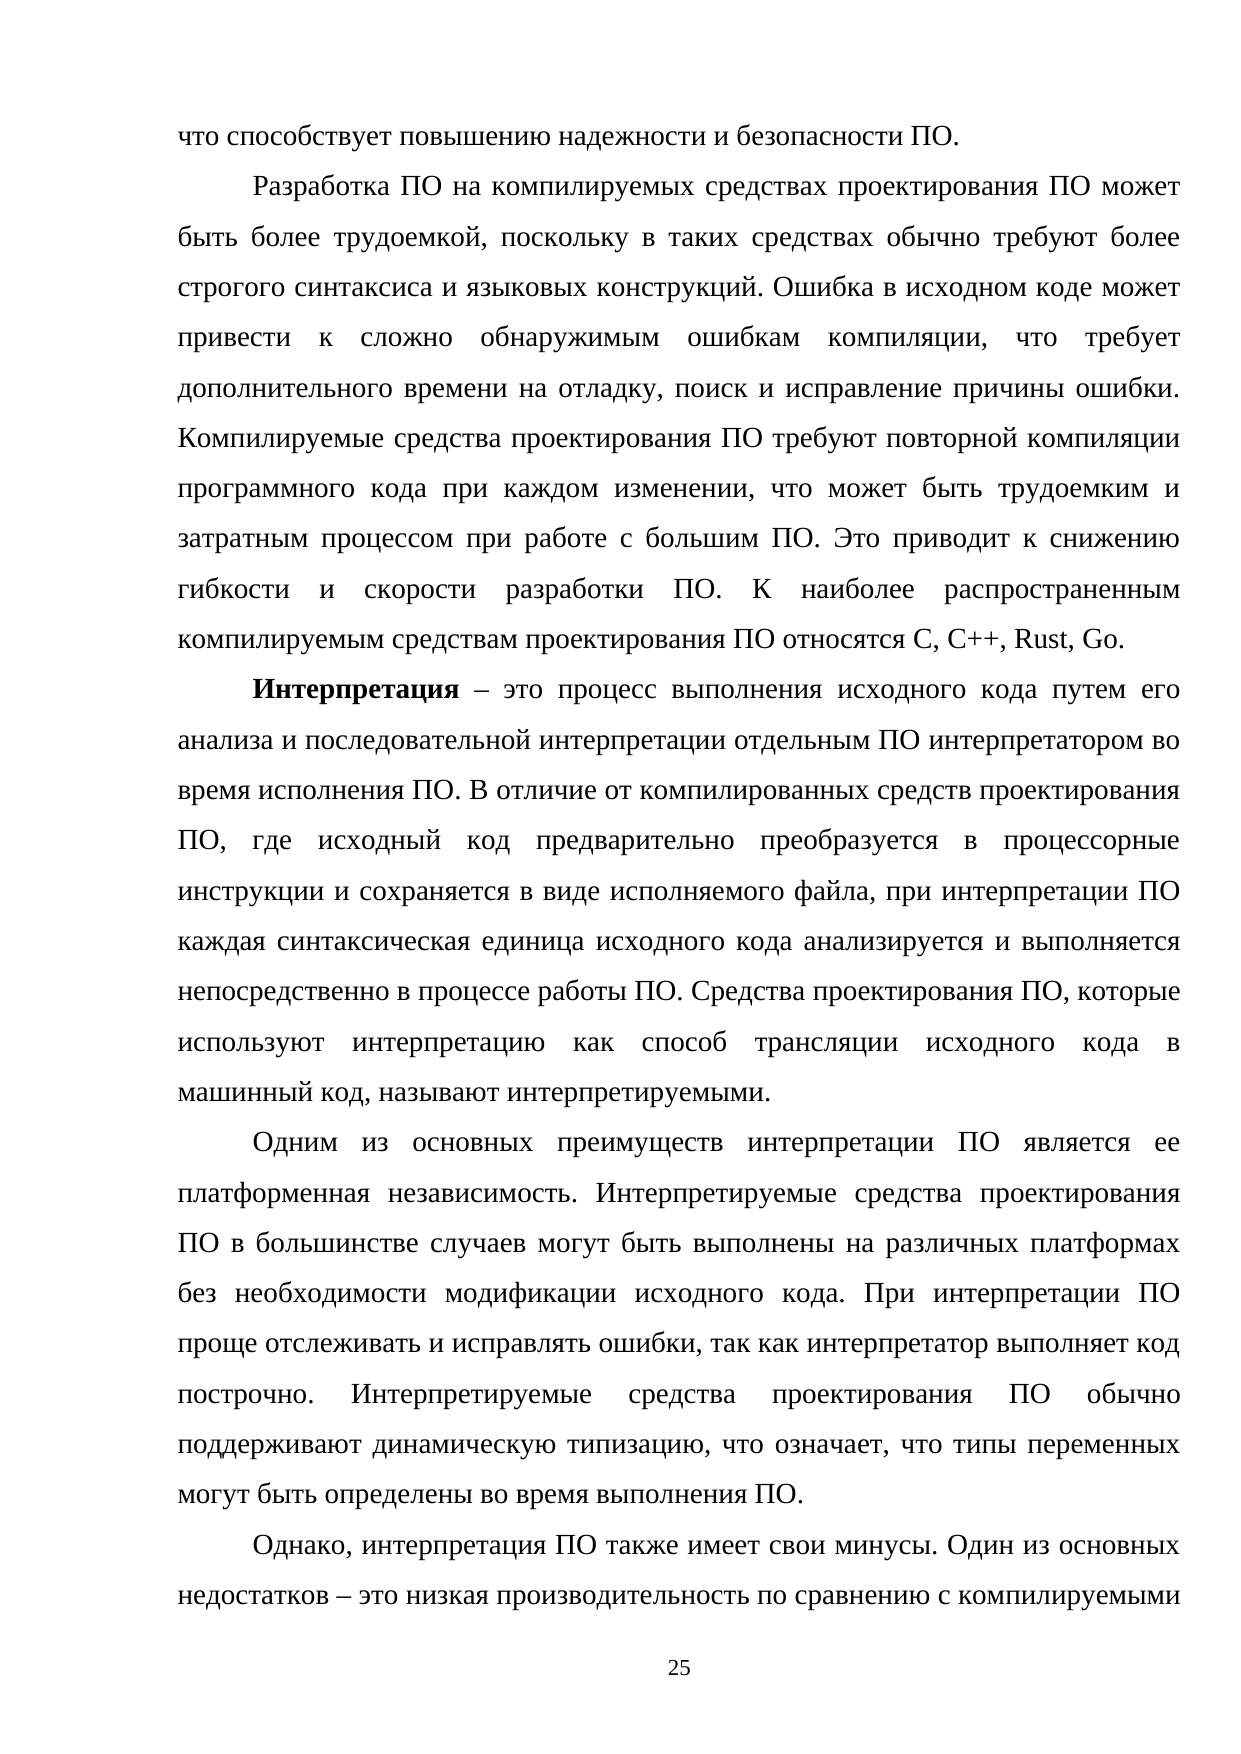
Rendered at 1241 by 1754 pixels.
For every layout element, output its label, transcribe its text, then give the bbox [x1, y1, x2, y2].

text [177, 118, 1181, 152]
text Разработка ПО на компилируемых средствах проектирования ПО может быть более трудоемкой, поскольку в таких средствах обычно требуют более строгого синтаксиса и языковых конструкций. Ошибка в исходном коде может привести к сложно обнаружимым ошибкам компиляции, что требует дополнительного времени на отладку, поиск и исправление причины ошибки. Компилируемые средства проектирования ПО требуют повторной компиляции программного кода при каждом изменении, что может быть трудоемким и затратным процессом при работе с большим ПО. Это приводит к снижению гибкости и скорости разработки ПО. К наиболее распространенным компилируемым средствам проектирования ПО относятся C, C++, Rust, Go. [177, 168, 1181, 655]
text Одним из основных преимуществ интерпретации ПО является ее платформенная независимость. Интерпретируемые средства проектирования ПО в большинстве случаев могут быть выполнены на различных платформах без необходимости модификации исходного кода. При интерпретации ПО проще отслеживать и исправлять ошибки, так как интерпретатор выполняет код построчно. Интерпретируемые средства проектирования ПО обычно поддерживают динамическую типизацию, что означает, что типы переменных могут быть определены во время выполнения ПО. [177, 1124, 1181, 1510]
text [177, 1527, 1181, 1611]
text Интерпретация – это процесс выполнения исходного кода путем его анализа и последовательной интерпретации отдельным ПО интерпретатором во время исполнения ПО. В отличие от компилированных средств проектирования ПО, где исходный код предварительно преобразуется в процессорные инструкции и сохраняется в виде исполняемого файла, при интерпретации ПО каждая синтаксическая единица исходного кода анализируется и выполняется непосредственно в процессе работы ПО. Средства проектирования ПО, которые используют интерпретацию как способ трансляции исходного кода в машинный код, называют интерпретируемыми. [177, 672, 1181, 1108]
